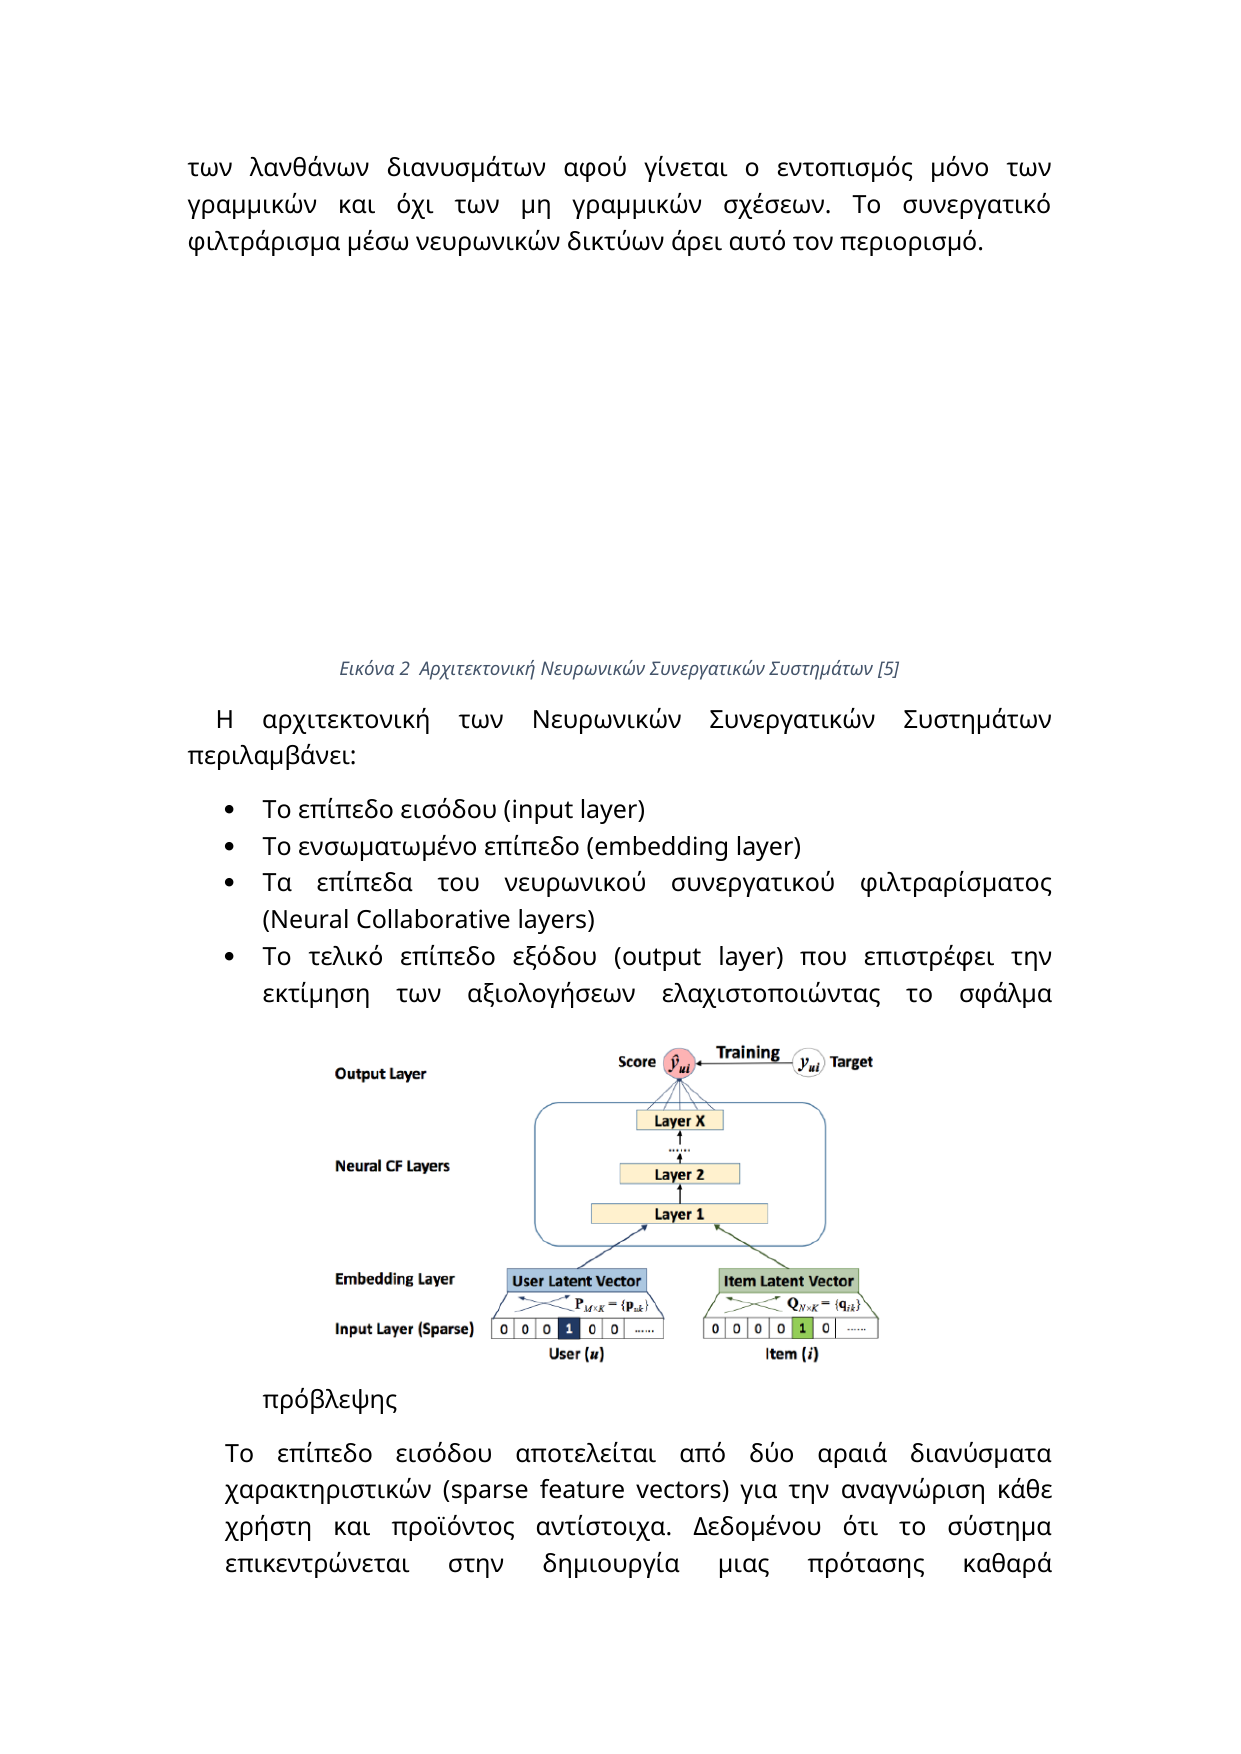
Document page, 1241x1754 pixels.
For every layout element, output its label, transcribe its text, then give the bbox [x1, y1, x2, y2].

list Το ενσωματωμένο επίπεδο (embedding layer) [225, 828, 1053, 862]
text Η αρχιτεκτονική των Νευρωνικών Συνεργατικών Συστημάτων περιλαμβάνει: [187, 701, 1053, 772]
picture [291, 1013, 950, 1382]
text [187, 150, 1053, 258]
list Τα επίπεδα του νευρωνικού συνεργατικού φιλτραρίσματος (Neural Collaborative layers) [225, 865, 1053, 936]
text Εικόνα Αρχιτεκτονική Νευρωνικών Συνεργατικών Συστημάτων [187, 655, 1053, 680]
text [225, 1435, 1053, 1579]
list Το επίπεδο εισόδου (input layer) [225, 791, 1053, 826]
